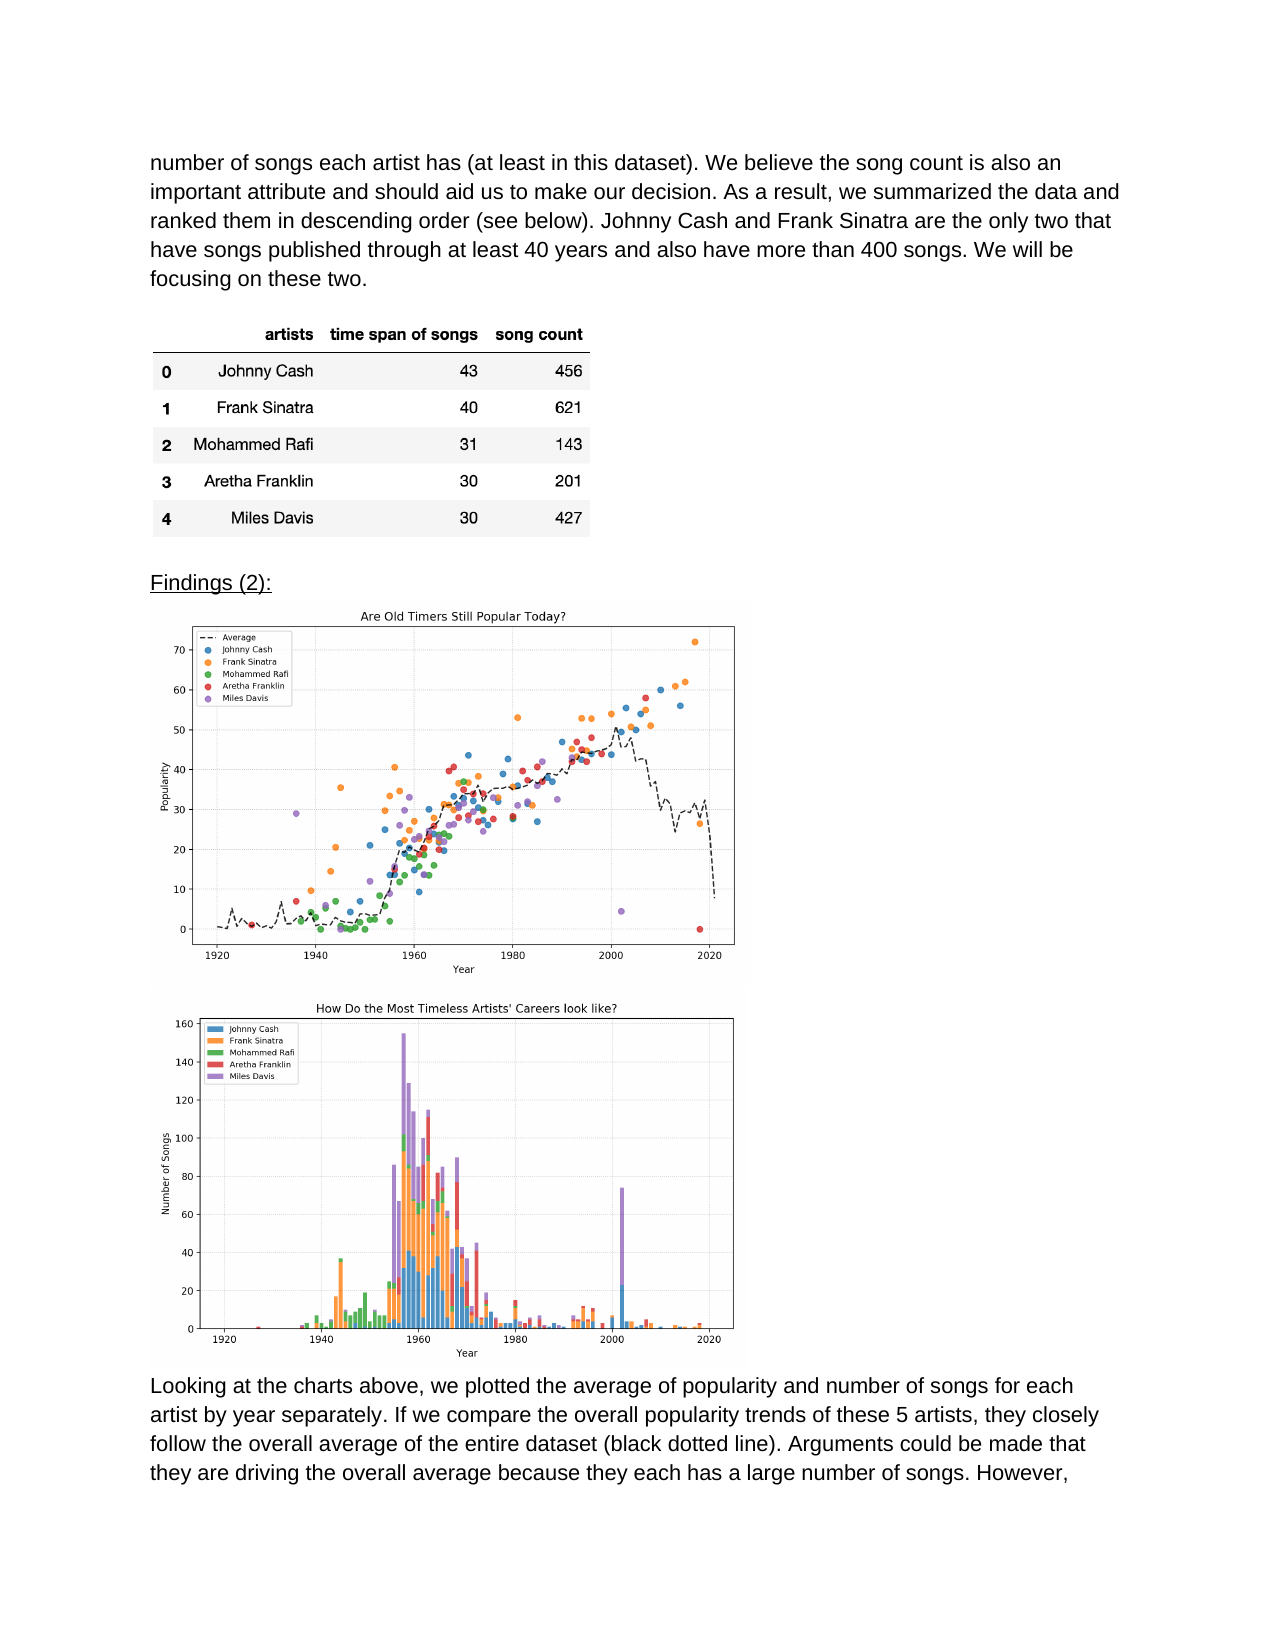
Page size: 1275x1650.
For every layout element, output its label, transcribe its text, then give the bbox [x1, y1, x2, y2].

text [150, 1373, 1125, 1485]
picture [150, 599, 751, 986]
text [150, 150, 1125, 291]
text Findings (2): [150, 570, 1125, 595]
picture [150, 323, 593, 538]
picture [150, 988, 748, 1370]
